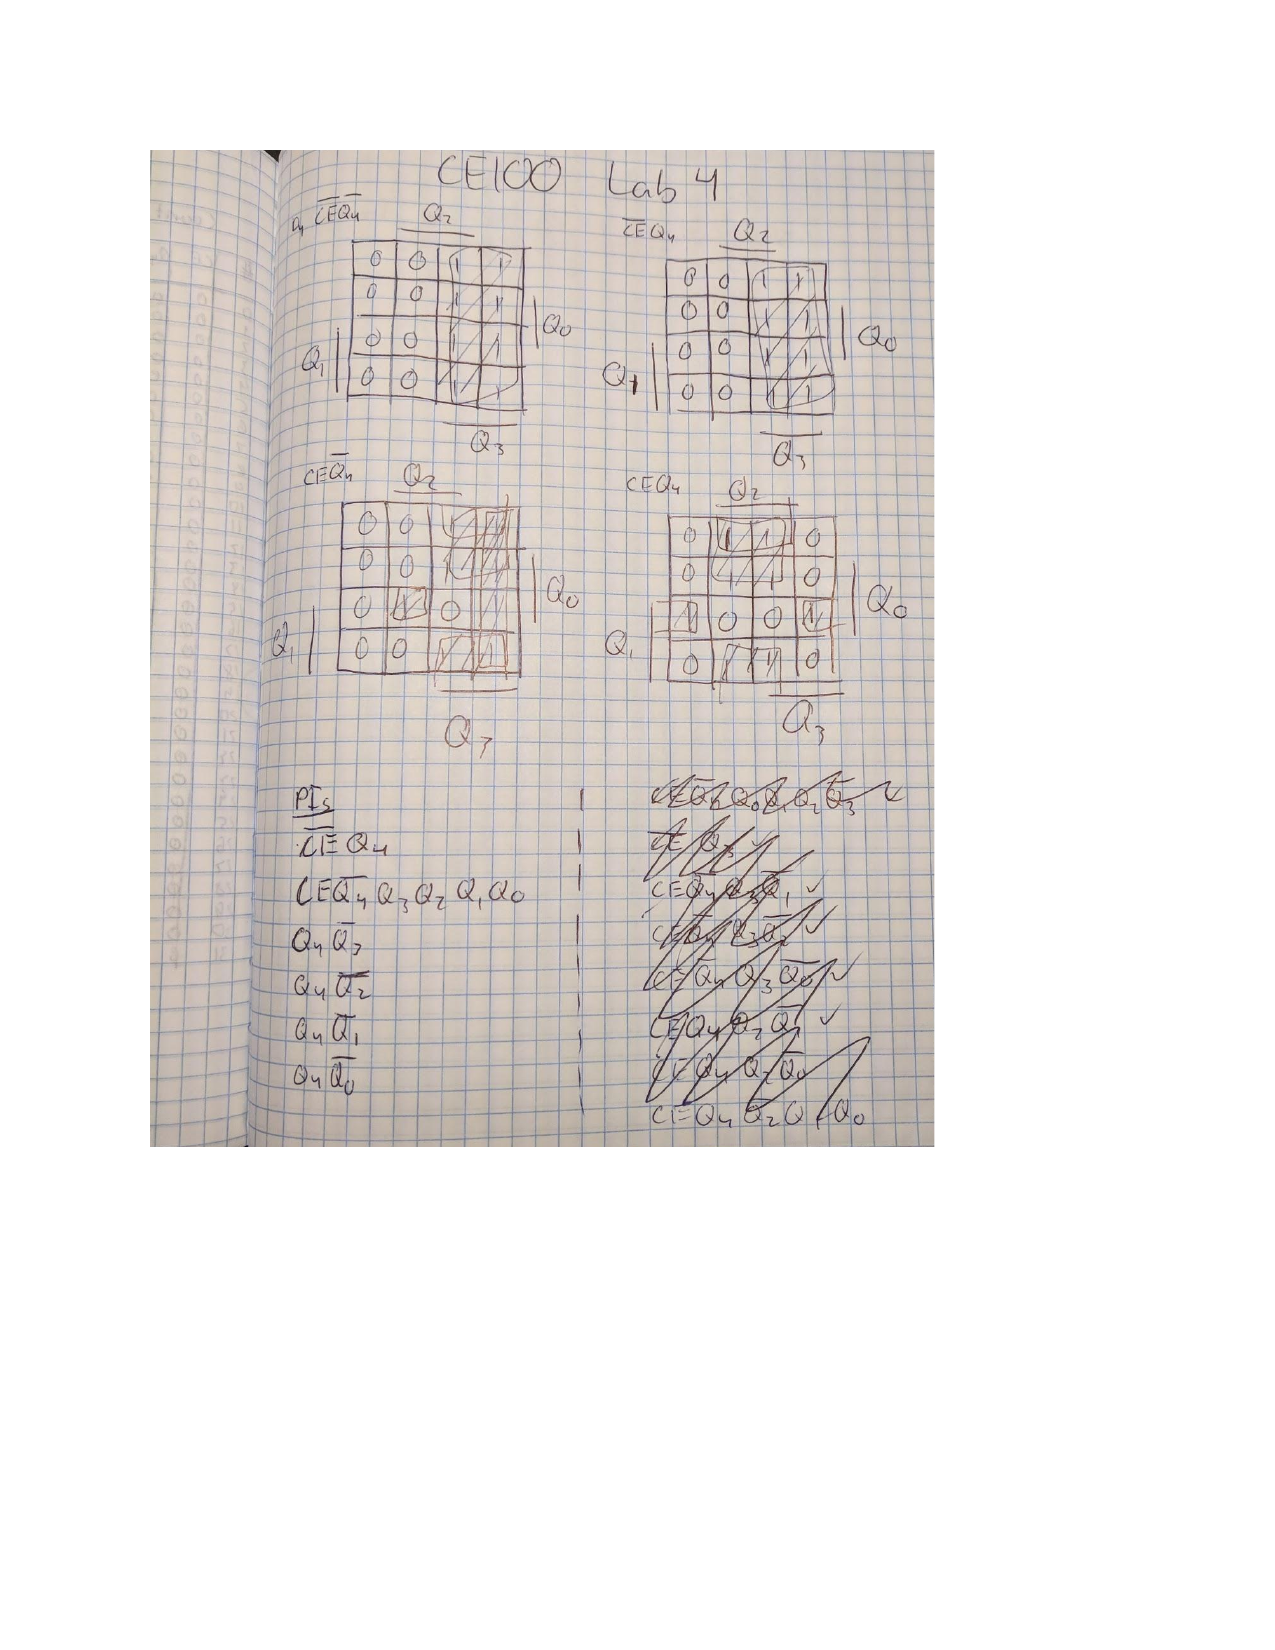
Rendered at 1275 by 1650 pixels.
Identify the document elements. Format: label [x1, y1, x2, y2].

picture [150, 150, 935, 1147]
